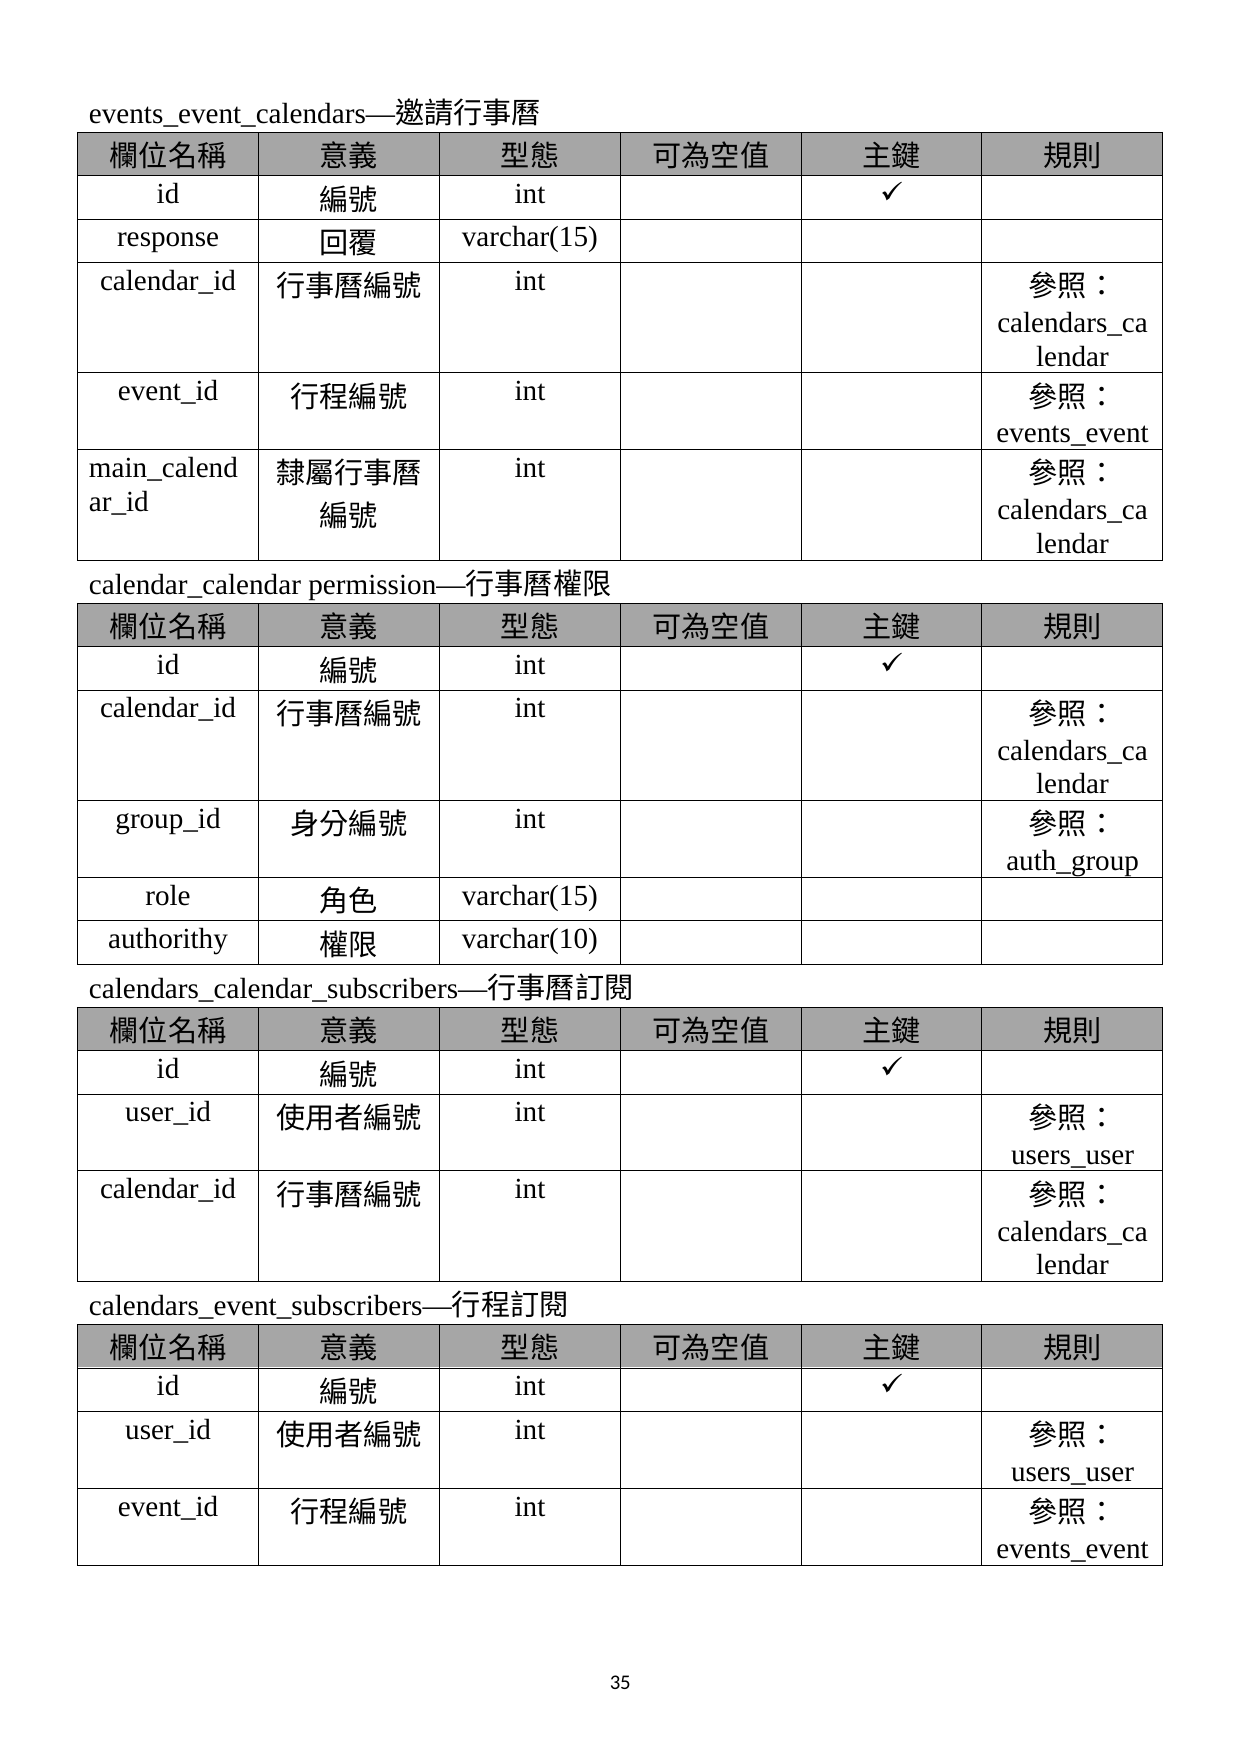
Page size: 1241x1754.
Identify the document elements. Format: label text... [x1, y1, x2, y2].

table_cell [802, 1051, 981, 1093]
table_cell response [78, 220, 258, 262]
table_cell 參照：auth_group [982, 801, 1162, 877]
table_cell [982, 921, 1162, 963]
table_header 型態 [440, 133, 620, 175]
text events_event_calendars—邀請行事曆 [89, 89, 1152, 132]
table_header 型態 [440, 1008, 620, 1050]
table_header 欄位名稱 [78, 1008, 258, 1050]
table_cell [982, 1051, 1162, 1093]
table_cell [802, 691, 981, 800]
table_cell 參照：calendars_calendar [982, 450, 1162, 559]
table_cell varchar(15) [440, 878, 620, 920]
table_cell [802, 647, 981, 689]
table_cell [802, 921, 981, 963]
table_cell [621, 801, 801, 877]
table_cell int [440, 450, 620, 559]
table_cell [982, 1369, 1162, 1411]
table_cell int [440, 176, 620, 218]
table_header 意義 [259, 1008, 439, 1050]
table_cell [621, 921, 801, 963]
table_cell id [78, 1369, 258, 1411]
table_cell [621, 263, 801, 372]
table_cell [621, 647, 801, 689]
table_cell [621, 878, 801, 920]
table_header 主鍵 [802, 133, 981, 175]
table_header 意義 [259, 133, 439, 175]
table_cell [621, 1095, 801, 1170]
table_cell [621, 1171, 801, 1281]
table_header 欄位名稱 [78, 604, 258, 646]
table_cell event_id [78, 1489, 258, 1564]
table_cell 編號 [259, 1051, 439, 1093]
table_cell [621, 1412, 801, 1488]
table_cell int [440, 373, 620, 449]
table_cell 行事曆編號 [259, 1171, 439, 1281]
table_cell 參照：calendars_calendar [982, 1171, 1162, 1281]
table_cell 角色 [259, 878, 439, 920]
table_header 可為空值 [621, 1008, 801, 1050]
table_cell 參照：events_event [982, 373, 1162, 449]
table_cell calendar_id [78, 691, 258, 800]
table_cell 參照：events_event [982, 1489, 1162, 1564]
table_cell 編號 [259, 647, 439, 689]
table_header 意義 [259, 1325, 439, 1367]
table_cell [621, 1051, 801, 1093]
table_cell [621, 220, 801, 262]
table_cell 編號 [259, 1369, 439, 1411]
table_header 型態 [440, 604, 620, 646]
text calendars_calendar_subscribers—行事曆訂閱 [89, 965, 1152, 1007]
table_cell 參照：users_user [982, 1412, 1162, 1488]
table_cell event_id [78, 373, 258, 449]
table_cell [802, 1171, 981, 1281]
table_cell [802, 878, 981, 920]
table_header 規則 [982, 604, 1162, 646]
table_cell 行事曆編號 [259, 691, 439, 800]
table_cell 行程編號 [259, 1489, 439, 1564]
text calendar_calendar permission—行事曆權限 [89, 561, 1152, 603]
table_cell [802, 450, 981, 559]
table_cell [982, 176, 1162, 218]
table_cell [802, 1095, 981, 1170]
table_header 規則 [982, 133, 1162, 175]
table_cell int [440, 1412, 620, 1488]
table_header 規則 [982, 1008, 1162, 1050]
table_cell authorithy [78, 921, 258, 963]
table_cell [802, 176, 981, 218]
table_cell main_calendar_id [78, 450, 258, 559]
table_cell int [440, 647, 620, 689]
table_cell calendar_id [78, 263, 258, 372]
table_cell [802, 263, 981, 372]
table_cell 參照：calendars_calendar [982, 263, 1162, 372]
table_cell 編號 [259, 176, 439, 218]
text calendars_event_subscribers—行程訂閱 [89, 1282, 1152, 1324]
table_cell role [78, 878, 258, 920]
table_cell [802, 373, 981, 449]
table_cell [621, 1489, 801, 1564]
table_cell int [440, 263, 620, 372]
table_cell [621, 176, 801, 218]
table_cell 行事曆編號 [259, 263, 439, 372]
table_cell int [440, 1369, 620, 1411]
table_cell [621, 1369, 801, 1411]
table_header 可為空值 [621, 133, 801, 175]
table_cell [802, 220, 981, 262]
table_cell varchar(15) [440, 220, 620, 262]
table_cell [802, 1369, 981, 1411]
table_header 意義 [259, 604, 439, 646]
table_cell 權限 [259, 921, 439, 963]
table_cell 行程編號 [259, 373, 439, 449]
table_header 主鍵 [802, 1008, 981, 1050]
table_header 可為空值 [621, 604, 801, 646]
table_header 可為空值 [621, 1325, 801, 1367]
table_cell int [440, 691, 620, 800]
table_header 主鍵 [802, 1325, 981, 1367]
table_header 規則 [982, 1325, 1162, 1367]
table_cell 回覆 [259, 220, 439, 262]
table_cell int [440, 1051, 620, 1093]
table_cell int [440, 801, 620, 877]
table_cell 參照：calendars_calendar [982, 691, 1162, 800]
table_cell [621, 373, 801, 449]
table_cell 隸屬行事曆編號 [259, 450, 439, 559]
table_cell group_id [78, 801, 258, 877]
table_cell 參照：users_user [982, 1095, 1162, 1170]
table_cell user_id [78, 1412, 258, 1488]
table_cell int [440, 1171, 620, 1281]
table_cell 使用者編號 [259, 1412, 439, 1488]
table_cell [982, 878, 1162, 920]
table_header 主鍵 [802, 604, 981, 646]
table_cell calendar_id [78, 1171, 258, 1281]
table_cell [802, 1412, 981, 1488]
table_cell user_id [78, 1095, 258, 1170]
table_cell 使用者編號 [259, 1095, 439, 1170]
table_header 型態 [440, 1325, 620, 1367]
table_cell id [78, 176, 258, 218]
table_cell id [78, 647, 258, 689]
table_cell varchar(10) [440, 921, 620, 963]
table_cell int [440, 1489, 620, 1564]
table_header 欄位名稱 [78, 1325, 258, 1367]
table_cell [802, 801, 981, 877]
table_cell 身分編號 [259, 801, 439, 877]
table_cell [621, 691, 801, 800]
table_cell [621, 450, 801, 559]
table_cell [802, 1489, 981, 1564]
table_header 欄位名稱 [78, 133, 258, 175]
table_cell id [78, 1051, 258, 1093]
table_cell int [440, 1095, 620, 1170]
table_cell [982, 220, 1162, 262]
table_cell [982, 647, 1162, 689]
